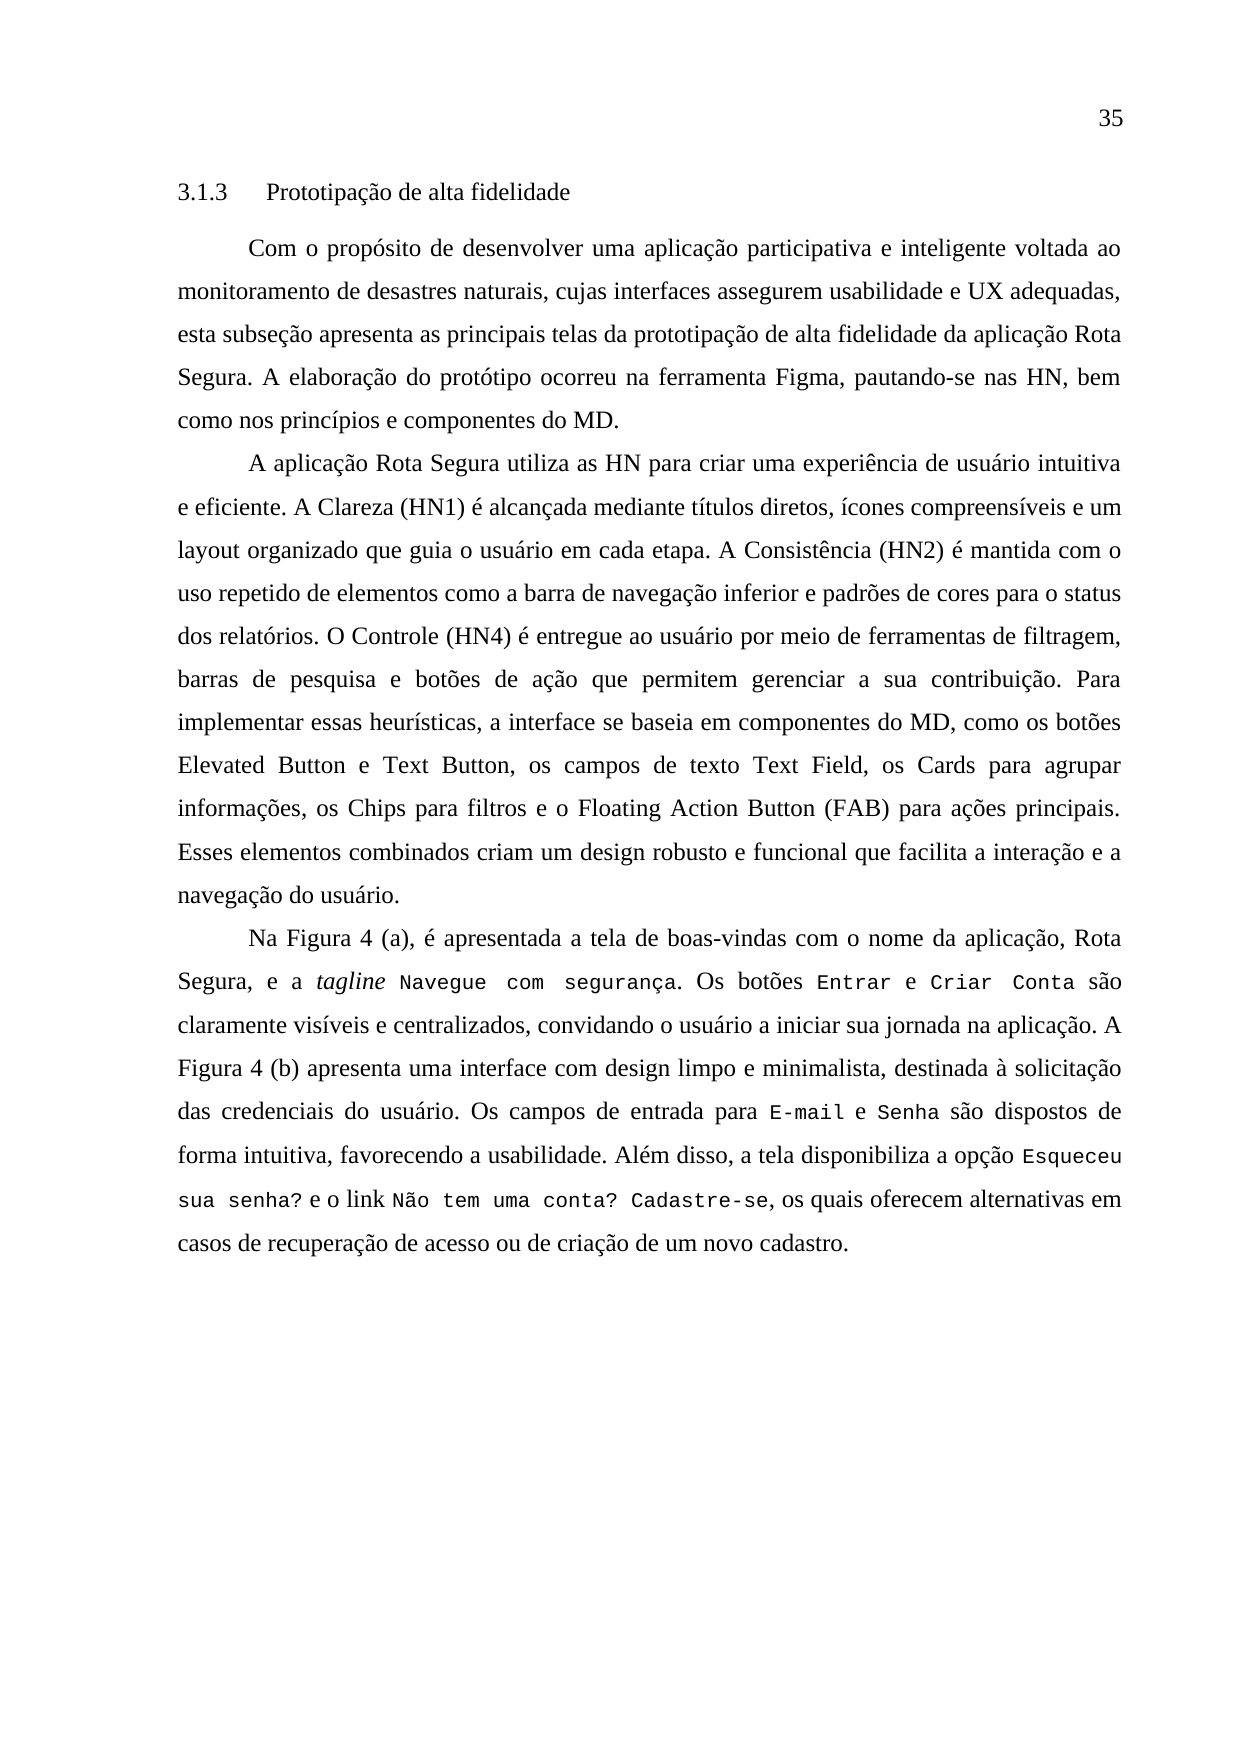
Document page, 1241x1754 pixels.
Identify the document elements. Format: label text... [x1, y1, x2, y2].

text Com o propósito de desenvolver uma aplicação participativa e inteligente voltada ao monitoramento de desastres naturais, cujas interfaces assegurem usabilidade e UX adequadas, esta subseção apresenta as principais telas da prototipação de alta fidelidade da aplicação Rota Segura. A elaboração do protótipo ocorreu na ferramenta Figma, pautando-se nas HN, bem como nos princípios e componentes do MD. [177, 233, 1122, 434]
text Na Figura 4 (a), é apresentada a tela de boas-vindas com o nome da aplicação, Rota Segura, e a tagline Navegue com segurança. Os botões Entrar e Criar Conta são claramente visíveis e centralizados, convidando o usuário a iniciar sua jornada na aplicação. A Figura 4 (b) apresenta uma interface com design limpo e minimalista, destinada à solicitação das credenciais do usuário. Os campos de entrada para E-mail e Senha são dispostos de forma intuitiva, favorecendo a usabilidade. Além disso, a tela disponibiliza a opção Esqueceu sua senha? e o link Não tem uma conta? Cadastre-se, os quais oferecem alternativas em casos de recuperação de acesso ou de criação de um novo cadastro. [177, 923, 1122, 1257]
subtitle Prototipação de alta fidelidade [177, 177, 1122, 206]
text A aplicação Rota Segura utiliza as HN para criar uma experiência de usuário intuitiva e eficiente. A Clareza (HN1) é alcançada mediante títulos diretos, ícones compreensíveis e um layout organizado que guia o usuário em cada etapa. A Consistência (HN2) é mantida com o uso repetido de elementos como a barra de navegação inferior e padrões de cores para o status dos relatórios. O Controle (HN4) é entregue ao usuário por meio de ferramentas de filtragem, barras de pesquisa e botões de ação que permitem gerenciar a sua contribuição. Para implementar essas heurísticas, a interface se baseia em componentes do MD, como os botões Elevated Button e Text Button, os campos de texto Text Field, os Cards para agrupar informações, os Chips para filtros e o Floating Action Button (FAB) para ações principais. Esses elementos combinados criam um design robusto e funcional que facilita a interação e a navegação do usuário. [177, 448, 1122, 908]
